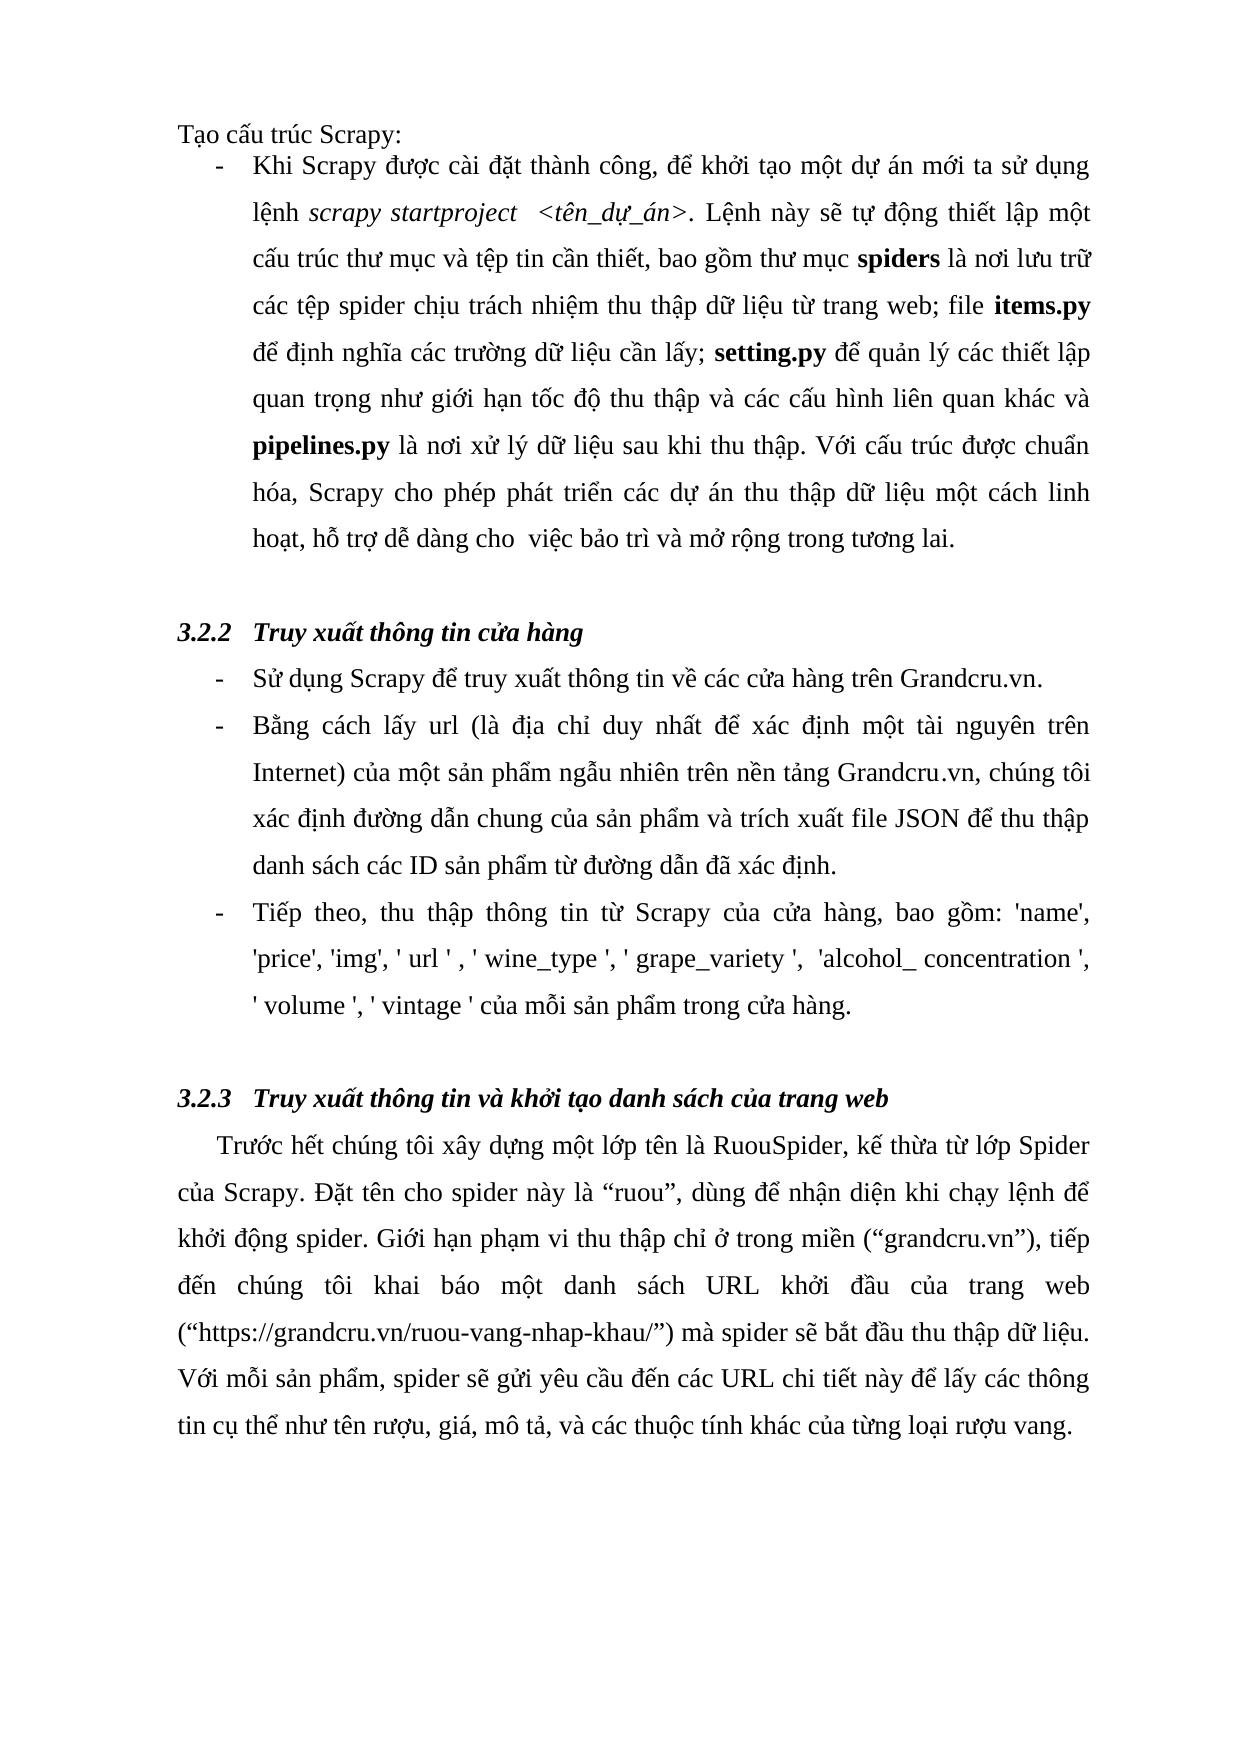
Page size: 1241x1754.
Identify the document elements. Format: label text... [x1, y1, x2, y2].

list Khi Scrapy được cài đặt thành công, để khởi tạo một dự án mới ta sử dụng lệnh scrapy startproject <tên_dự_án>. Lệnh này sẽ tự động thiết lập một cấu trúc thư mục và tệp tin cần thiết, bao gồm thư mục spiders là nơi lưu trữ các tệp spider chịu trách nhiệm thu thập dữ liệu từ trang web; file items.py để định nghĩa các trường dữ liệu cần lấy; setting.py để quản lý các thiết lập quan trọng như giới hạn tốc độ thu thập và các cấu hình liên quan khác và pipelines.py là nơi xử lý dữ liệu sau khi thu thập. Với cấu trúc được chuẩn hóa, Scrapy cho phép phát triển các dự án thu thập dữ liệu một cách linh hoạt, hỗ trợ dễ dàng cho việc bảo trì và mở rộng trong tương lai. [215, 149, 1091, 554]
list Sử dụng Scrapy để truy xuất thông tin về các cửa hàng trên Grandcru.vn. [215, 663, 1091, 694]
list Tiếp theo, thu thập thông tin từ Scrapy của cửa hàng, bao gồm: 'name', 'price', 'img', ' url ' , ' wine_type ', ' grape_variety ', 'alcohol_ concentration ', ' volume ', ' vintage ' của mỗi sản phẩm trong cửa hàng. [215, 896, 1091, 1020]
text Trước hết chúng tôi xây dựng một lớp tên là RuouSpider, kế thừa từ lớp Spider của Scrapy. Đặt tên cho spider này là “ruou”, dùng để nhận diện khi chạy lệnh để khởi động spider. Giới hạn phạm vi thu thập chỉ ở trong miền (“grandcru.vn”), tiếp đến chúng tôi khai báo một danh sách URL khởi đầu của trang web (“https://grandcru.vn/ruou-vang-nhap-khau/”) mà spider sẽ bắt đầu thu thập dữ liệu. Với mỗi sản phẩm, spider sẽ gửi yêu cầu đến các URL chi tiết này để lấy các thông tin cụ thể như tên rượu, giá, mô tả, và các thuộc tính khác của từng loại rượu vang. [177, 1129, 1091, 1440]
list Truy xuất thông tin cửa hàng [177, 616, 1091, 647]
text Tạo cấu trúc Scrapy: [177, 118, 1121, 149]
list Truy xuất thông tin và khởi tạo danh sách của trang web [177, 1083, 1091, 1114]
list Bằng cách lấy url (là địa chỉ duy nhất để xác định một tài nguyên trên Internet) của một sản phẩm ngẫu nhiên trên nền tảng Grandcru.vn, chúng tôi xác định đường dẫn chung của sản phẩm và trích xuất file JSON để thu thập danh sách các ID sản phẩm từ đường dẫn đã xác định. [215, 709, 1091, 880]
